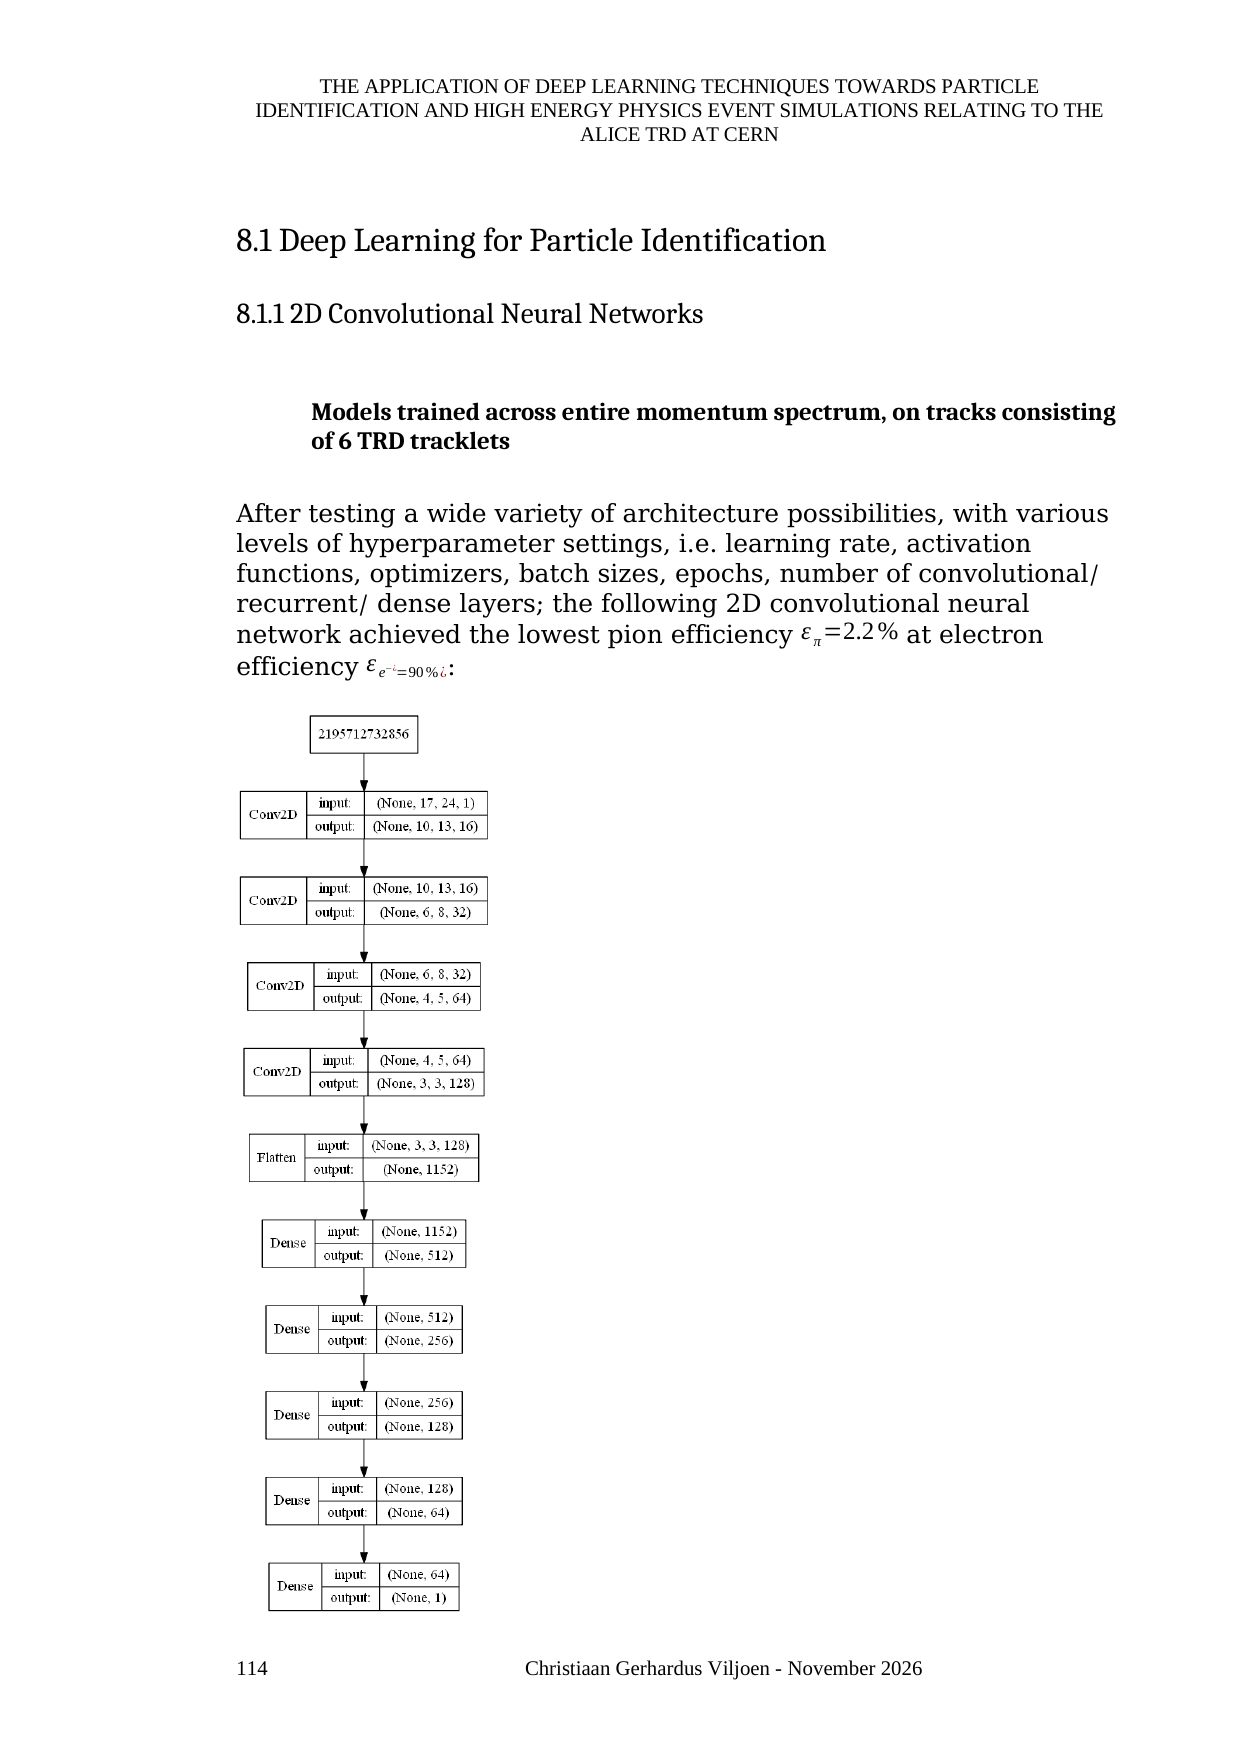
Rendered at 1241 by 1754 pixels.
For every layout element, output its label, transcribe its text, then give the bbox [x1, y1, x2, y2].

subtitle 2D Convolutional Neural Networks [236, 297, 1122, 330]
subtitle Models trained across entire momentum spectrum, on tracks consisting of 6 TRD tracklets [311, 398, 1122, 455]
text After testing a wide variety of architecture possibilities, with various levels of hyperparameter settings, i.e. learning rate, activation functions, optimizers, batch sizes, epochs, number of convolutional/ recurrent/ dense layers; the following 2D convolutional neural network achieved the lowest pion efficiency at electron efficiency : [236, 498, 1122, 681]
picture [236, 711, 491, 1615]
subtitle Deep Learning for Particle Identification [236, 221, 1122, 259]
